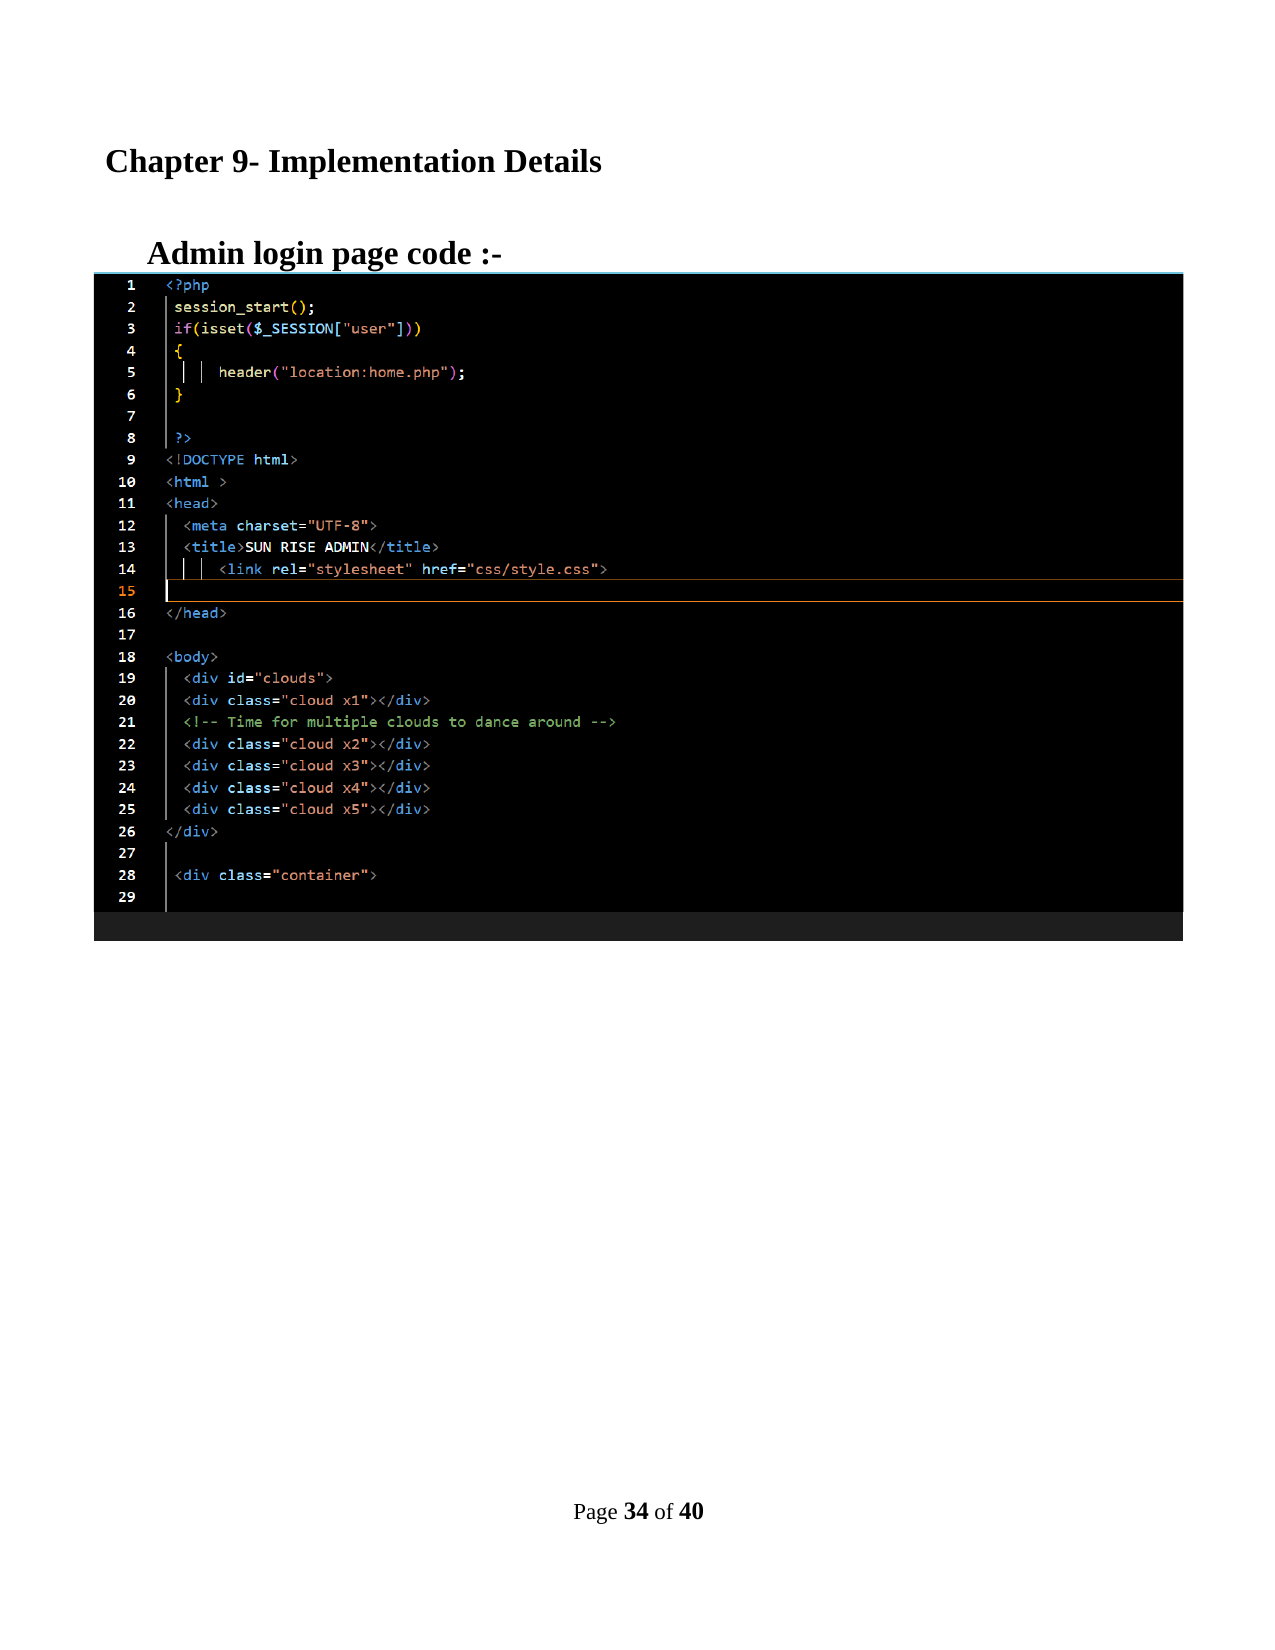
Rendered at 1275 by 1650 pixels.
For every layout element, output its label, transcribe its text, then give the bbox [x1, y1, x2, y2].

subtitle Admin login page code :- [105, 234, 1183, 272]
subtitle Chapter 9- Implementation Details [105, 142, 1183, 180]
picture [93, 272, 1184, 912]
